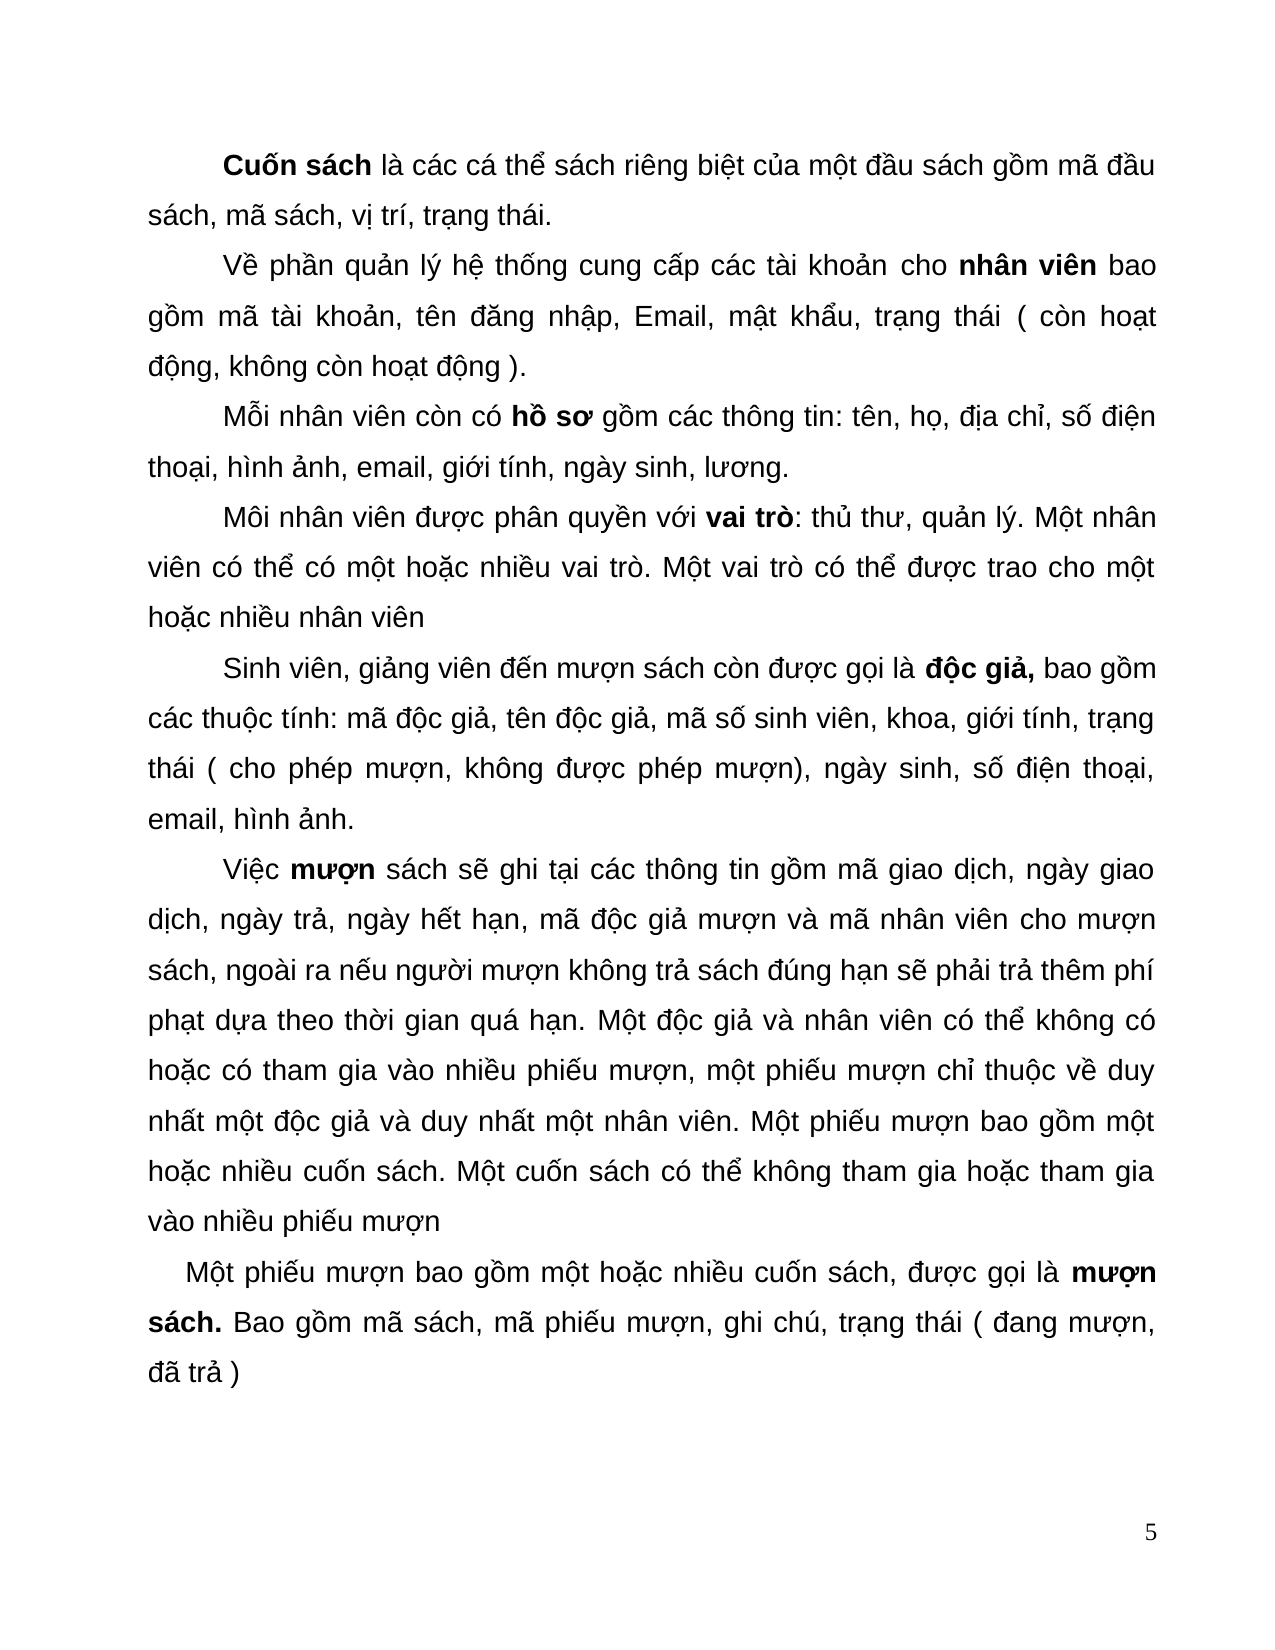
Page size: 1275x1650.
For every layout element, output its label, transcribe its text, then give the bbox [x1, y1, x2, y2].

text Mỗi nhân viên còn có hồ sơ gồm các thông tin: tên, họ, địa chỉ, số điện thoại, hình ảnh, email, giới tính, ngày sinh, lương. [148, 399, 1157, 483]
text Một phiếu mượn bao gồm một hoặc nhiều cuốn sách, được gọi là mượn sách. Bao gồm mã sách, mã phiếu mượn, ghi chú, trạng thái ( đang mượn, đã trả ) [148, 1254, 1157, 1389]
text Việc mượn sách sẽ ghi tại các thông tin gồm mã giao dịch, ngày giao dịch, ngày trả, ngày hết hạn, mã độc giả mượn và mã nhân viên cho mượn sách, ngoài ra nếu người mượn không trả sách đúng hạn sẽ phải trả thêm phí phạt dựa theo thời gian quá hạn. Một độc giả và nhân viên có thể không có hoặc có tham gia vào nhiều phiếu mượn, một phiếu mượn chỉ thuộc về duy nhất một độc giả và duy nhất một nhân viên. Một phiếu mượn bao gồm một hoặc nhiều cuốn sách. Một cuốn sách có thể không tham gia hoặc tham gia vào nhiều phiếu mượn [148, 852, 1157, 1238]
text Môi nhân viên được phân quyền với vai trò: thủ thư, quản lý. Một nhân viên có thể có một hoặc nhiều vai trò. Một vai trò có thể được trao cho một hoặc nhiều nhân viên [148, 500, 1157, 634]
text Cuốn sách là các cá thể sách riêng biệt của một đầu sách gồm mã đầu sách, mã sách, vị trí, trạng thái. [148, 148, 1157, 232]
text Về phần quản lý hệ thống cung cấp các tài khoản cho nhân viên bao gồm mã tài khoản, tên đăng nhập, Email, mật khẩu, trạng thái ( còn hoạt động, không còn hoạt động ). [148, 248, 1157, 382]
text Sinh viên, giảng viên đến mượn sách còn được gọi là độc giả, bao gồm các thuộc tính: mã độc giả, tên độc giả, mã số sinh viên, khoa, giới tính, trạng thái ( cho phép mượn, không được phép mượn), ngày sinh, số điện thoại, email, hình ảnh. [148, 651, 1157, 835]
